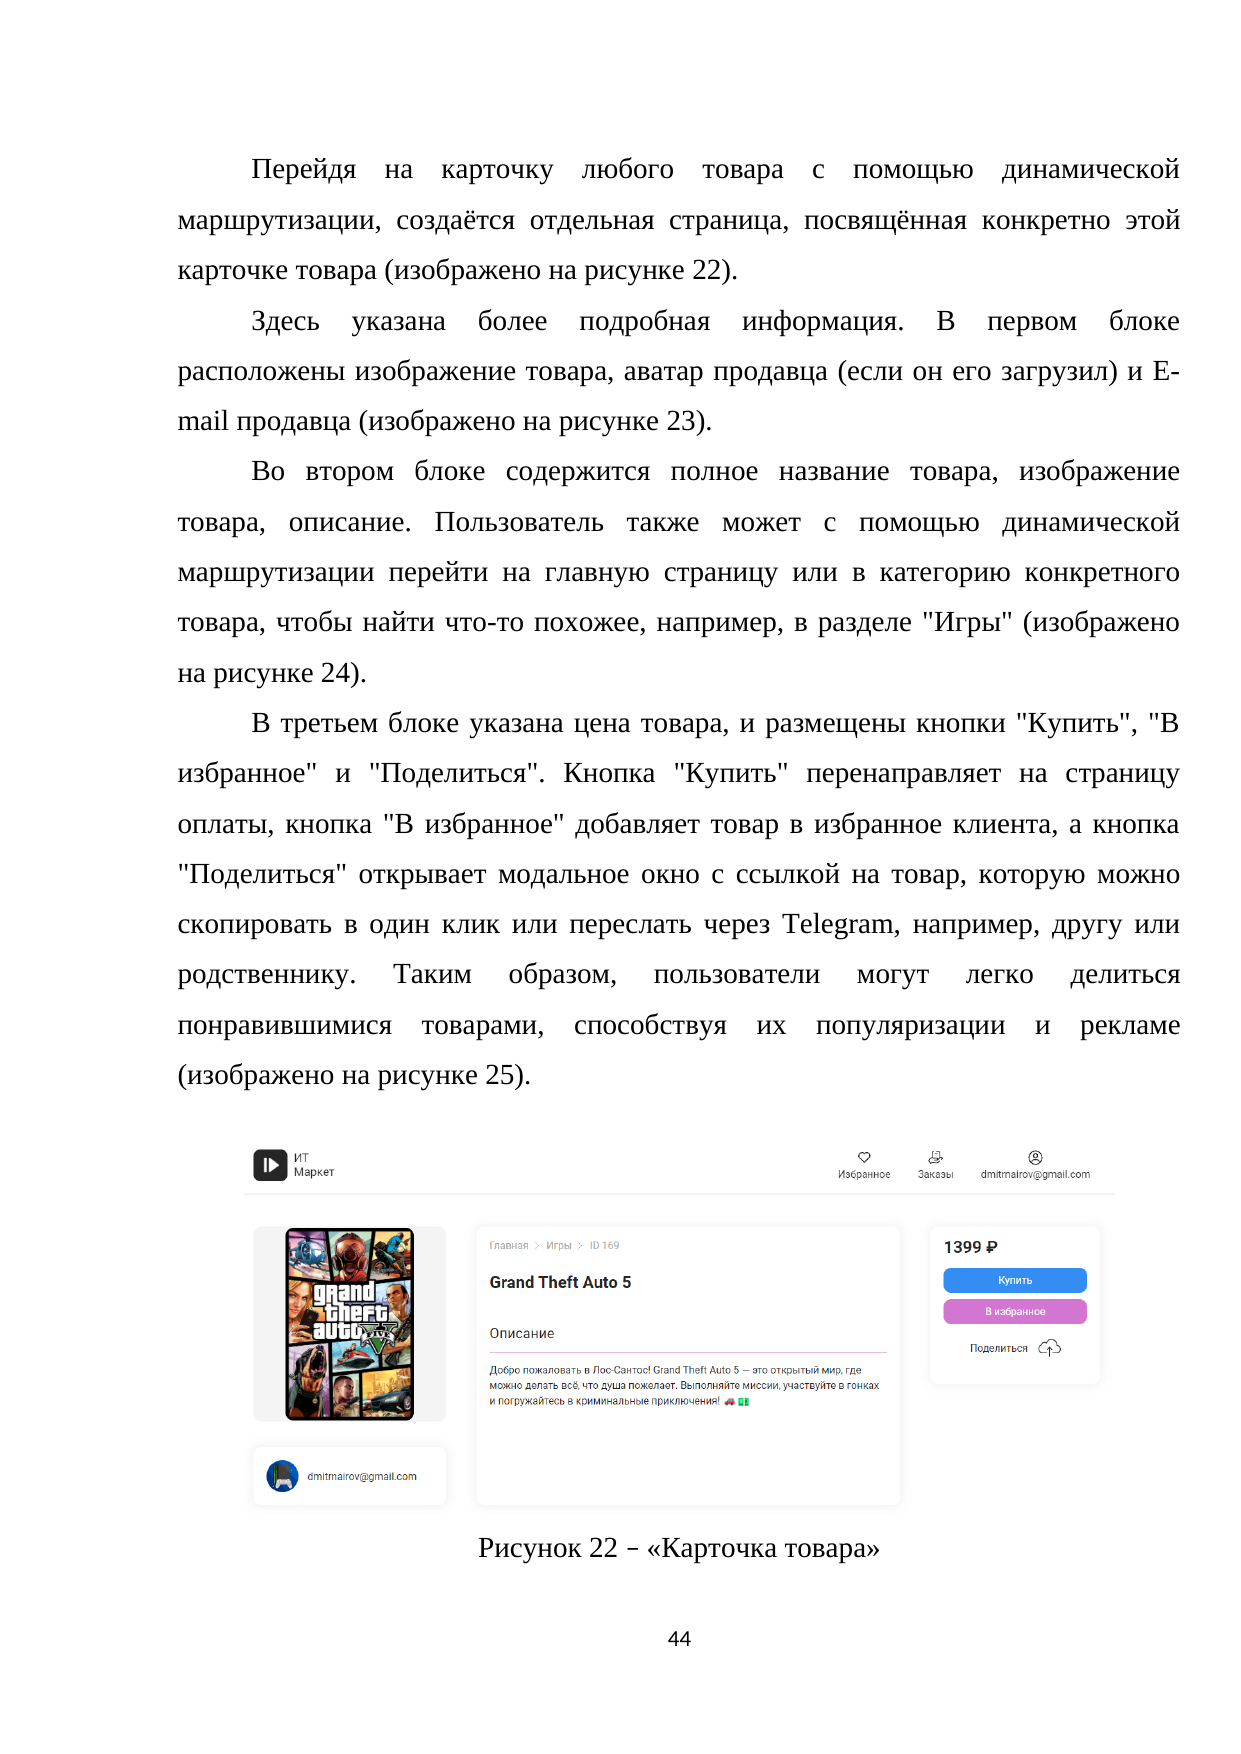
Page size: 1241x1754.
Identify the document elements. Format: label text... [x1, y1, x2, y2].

text В третьем блоке указана цена товара, и размещены кнопки "Купить", "В избранное" и "Поделиться". Кнопка "Купить" перенаправляет на страницу оплаты, кнопка "В избранное" добавляет товар в избранное клиента, а кнопка "Поделиться" открывает модальное окно с ссылкой на товар, которую можно скопировать в один клик или переслать через Telegram, например, другу или родственнику. Таким образом, пользователи могут легко делиться понравившимися товарами, способствуя их популяризации и рекламе (изображено на рисунке 25). [177, 705, 1181, 1091]
picture [243, 1141, 1115, 1515]
text Во втором блоке содержится полное название товара, изображение товара, описание. Пользователь также может с помощью динамической маршрутизации перейти на главную страницу или в категорию конкретного товара, чтобы найти что-то похожее, например, в разделе "Игры" (изображено на рисунке 24). [177, 453, 1181, 688]
text Рисунок 22 – «Карточка товара» [177, 1529, 1181, 1564]
text Здесь указана более подробная информация. В первом блоке расположены изображение товара, аватар продавца (если он его загрузил) и Е-mail продавца (изображено на рисунке 23). [177, 303, 1181, 437]
text Перейдя на карточку любого товара с помощью динамической маршрутизации, создаётся отдельная страница, посвящённая конкретно этой карточке товара (изображено на рисунке 22). [177, 152, 1181, 286]
